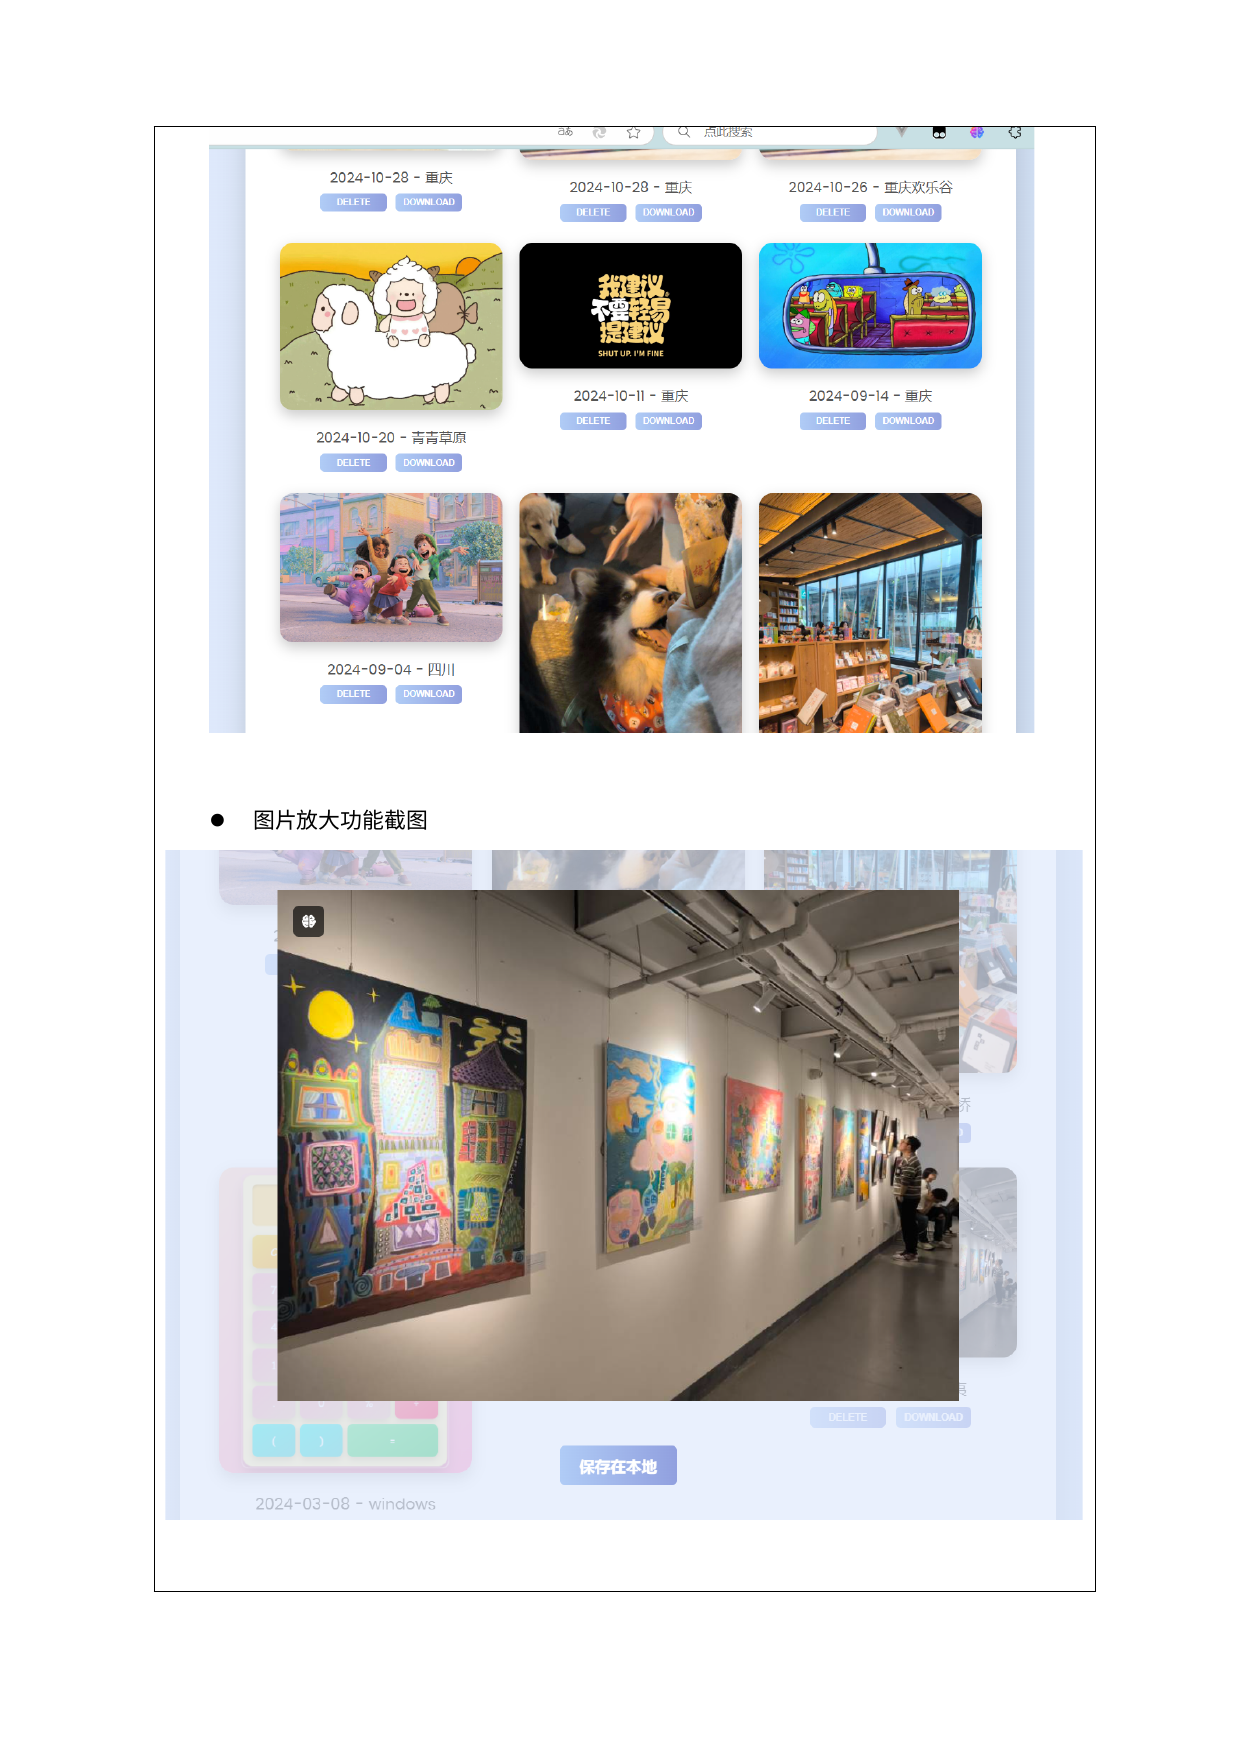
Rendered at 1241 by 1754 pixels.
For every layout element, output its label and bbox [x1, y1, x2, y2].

picture [209, 127, 1035, 733]
table_header [155, 127, 1095, 1591]
picture [165, 850, 1083, 1520]
